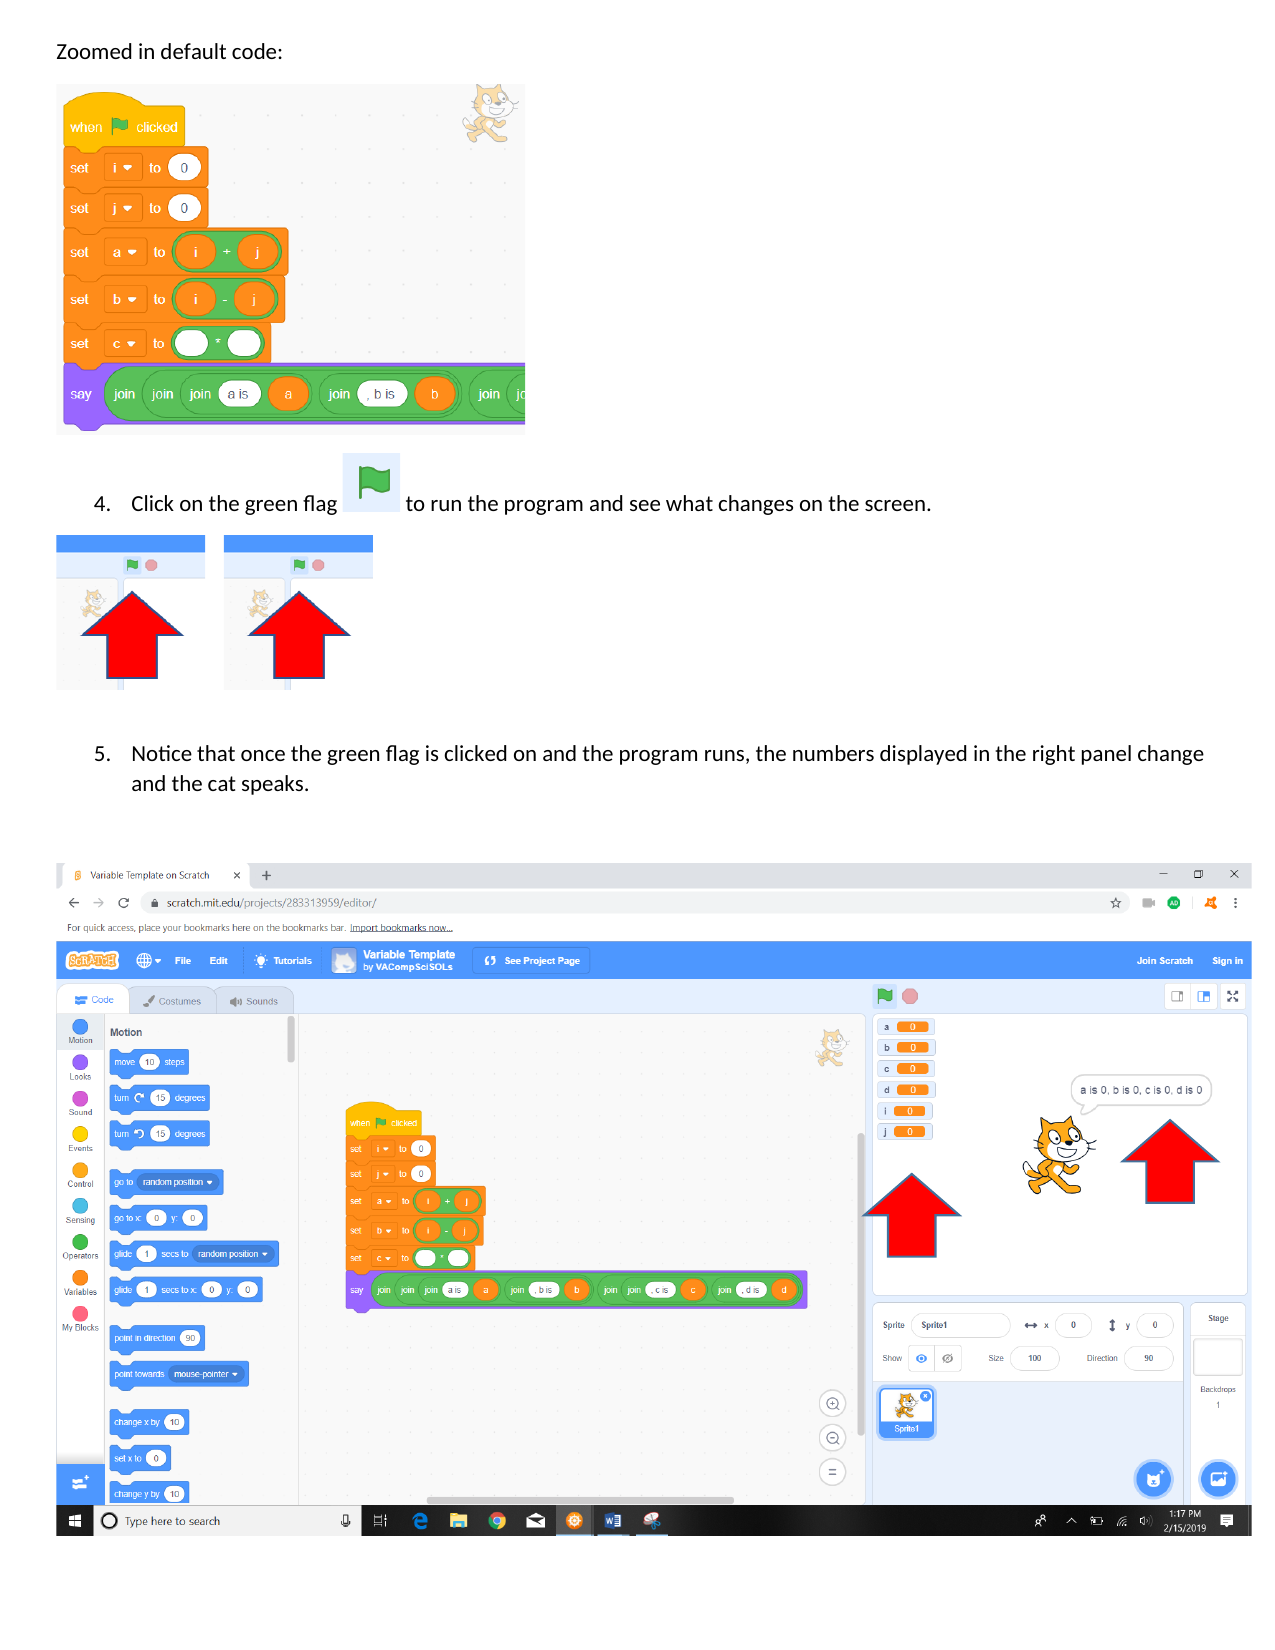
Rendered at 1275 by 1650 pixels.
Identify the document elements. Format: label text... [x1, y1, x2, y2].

picture [56, 84, 525, 435]
picture [223, 535, 373, 690]
text Zoomed in default code: [56, 37, 1228, 66]
picture [56, 535, 206, 690]
list Click on the green flag to run the program and see what changes on the screen. [94, 454, 1228, 517]
picture [56, 863, 1252, 1536]
picture [342, 453, 401, 512]
list Notice that once the green flag is clicked on and the program runs, the numbers displayed in the right panel change and the cat speaks. [94, 739, 1228, 797]
